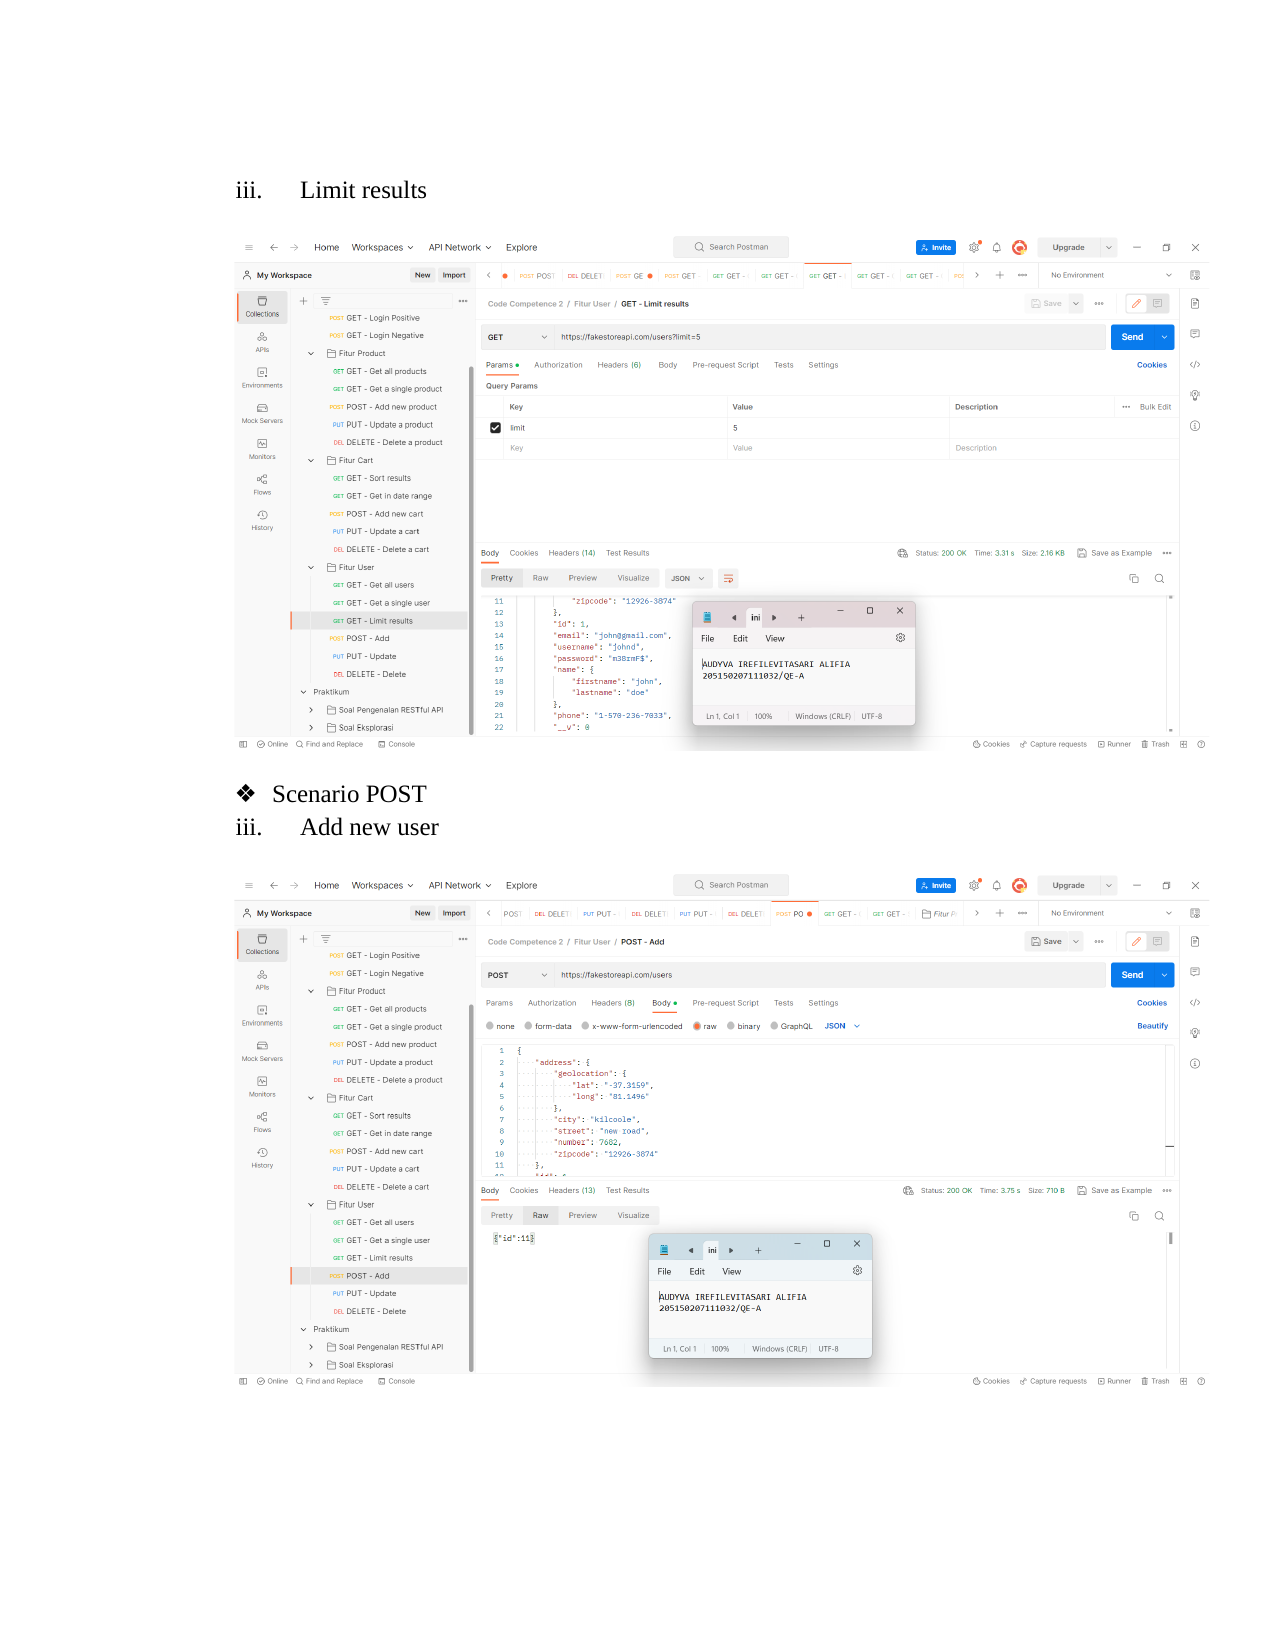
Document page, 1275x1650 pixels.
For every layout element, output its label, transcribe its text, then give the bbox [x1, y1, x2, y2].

picture [234, 233, 1210, 751]
list Add new user [262, 812, 1125, 841]
list Limit results [262, 175, 1125, 204]
picture [234, 870, 1210, 1387]
list Scenario POST [234, 779, 1125, 808]
